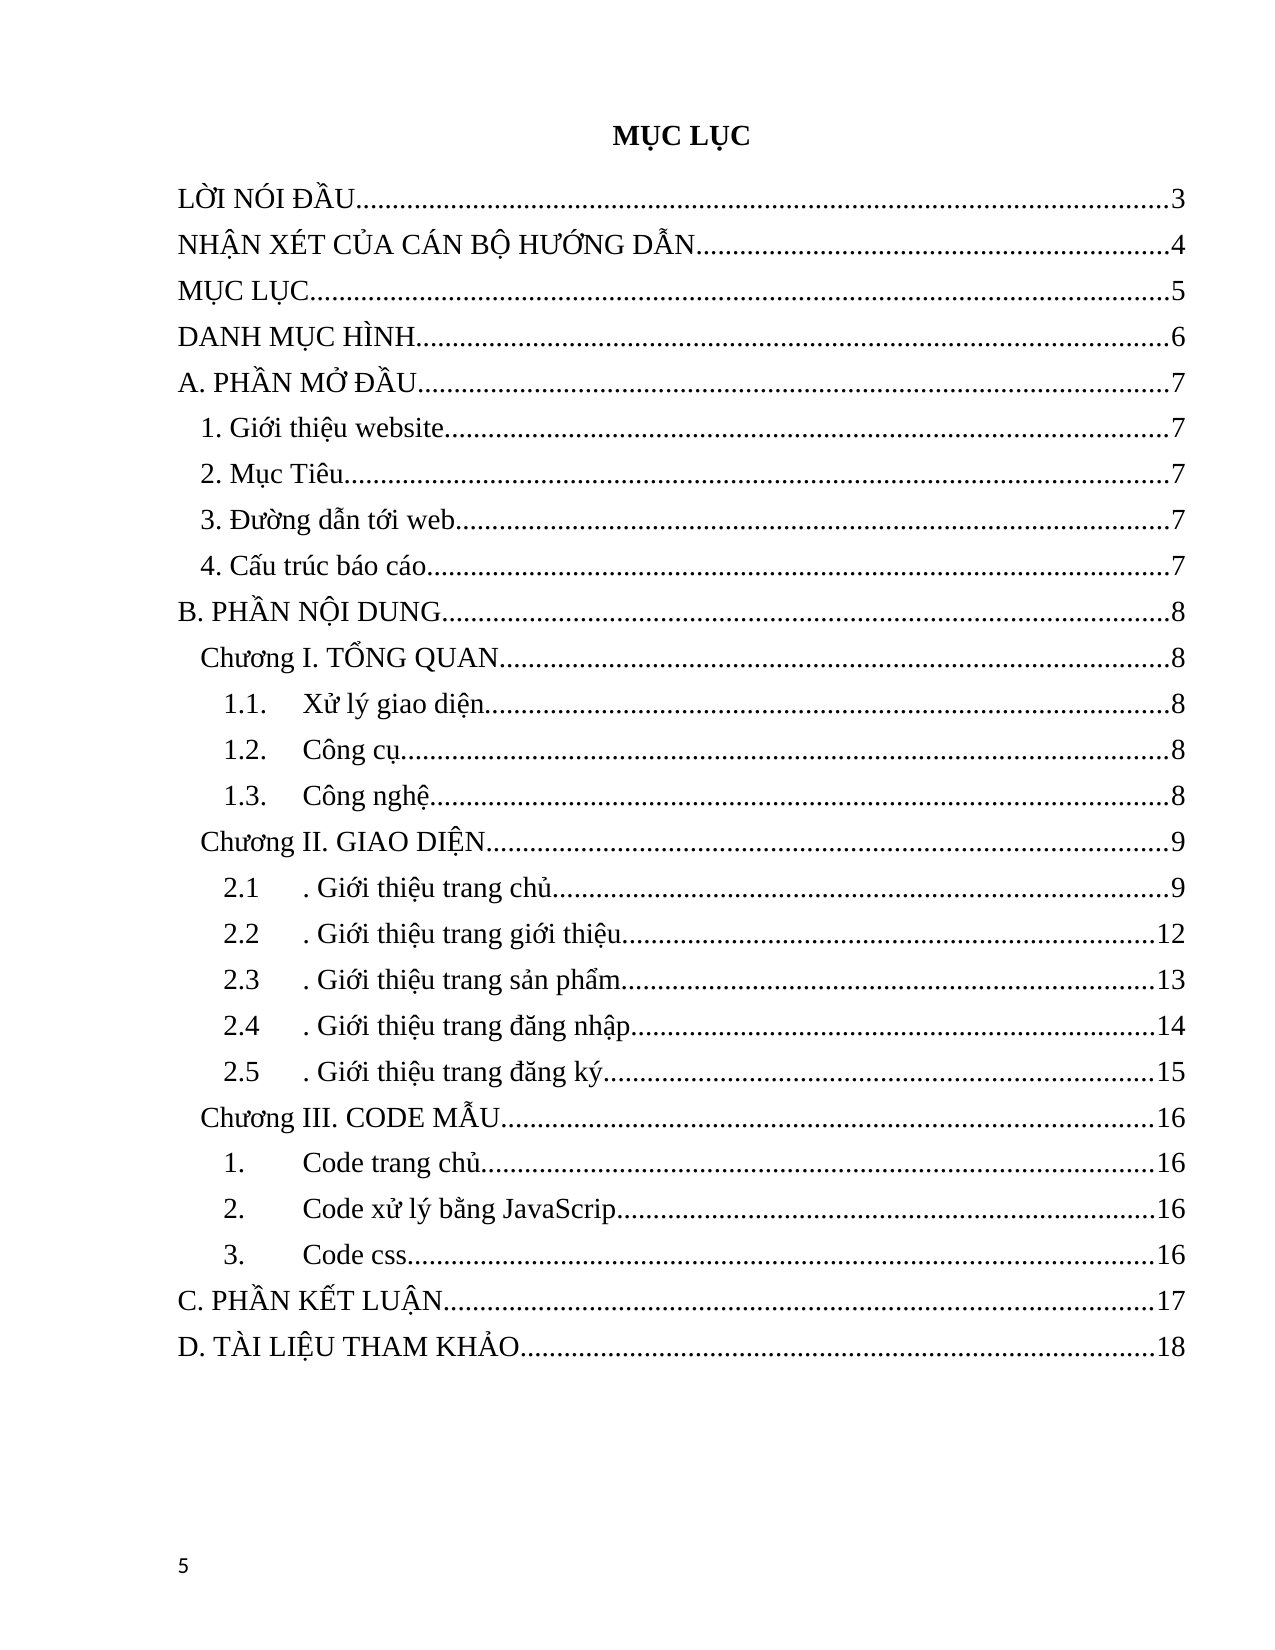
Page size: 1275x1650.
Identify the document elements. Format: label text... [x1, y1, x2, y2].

text 3. Đường dẫn tới web 7 [200, 502, 1186, 536]
text LỜI NÓI ĐẦU 3 [177, 181, 1186, 214]
text 2.1 . Giới thiệu trang chủ. 9 [223, 870, 1186, 903]
text 2.3 . Giới thiệu trang sản phẩm 13 [223, 962, 1186, 995]
text 2. Mục Tiêu 7 [200, 457, 1186, 490]
text 4. Cấu trúc báo cáo 7 [200, 548, 1186, 582]
text D. TÀI LIỆU THAM KHẢO 18 [177, 1329, 1186, 1363]
text 2. Code xử lý bằng JavaScrip 16 [223, 1192, 1186, 1225]
text Chương III. CODE MẪU 16 [200, 1100, 1186, 1133]
text C. PHẦN KẾT LUẬN 17 [177, 1283, 1186, 1317]
text 1. Code trang chủ 16 [223, 1146, 1186, 1179]
text 1.3. Công nghệ 8 [223, 778, 1186, 812]
text MỤC LỤC [177, 118, 1186, 152]
text 1.2. Công cụ 8 [223, 732, 1186, 766]
text 2.5 . Giới thiệu trang đăng ký 15 [223, 1054, 1186, 1087]
text Chương II. GIAO DIỆN 9 [200, 824, 1186, 858]
text 3. Code css 16 [223, 1237, 1186, 1271]
text NHẬN XÉT CỦA CÁN BỘ HƯỚNG DẪN 4 [177, 227, 1186, 260]
text A. PHẦN MỞ ĐẦU 7 [177, 365, 1186, 398]
text MỤC LỤC 5 [177, 273, 1186, 306]
text B. PHẦN NỘI DUNG 8 [177, 594, 1186, 628]
text DANH MỤC HÌNH 6 [177, 319, 1186, 352]
text 2.2 . Giới thiệu trang giới thiệu 12 [223, 916, 1186, 949]
text Chương I. TỔNG QUAN 8 [200, 640, 1186, 674]
text 1. Giới thiệu website 7 [200, 411, 1186, 444]
text 2.4 . Giới thiệu trang đăng nhập 14 [223, 1008, 1186, 1041]
text 1.1. Xử lý giao diện 8 [223, 686, 1186, 720]
